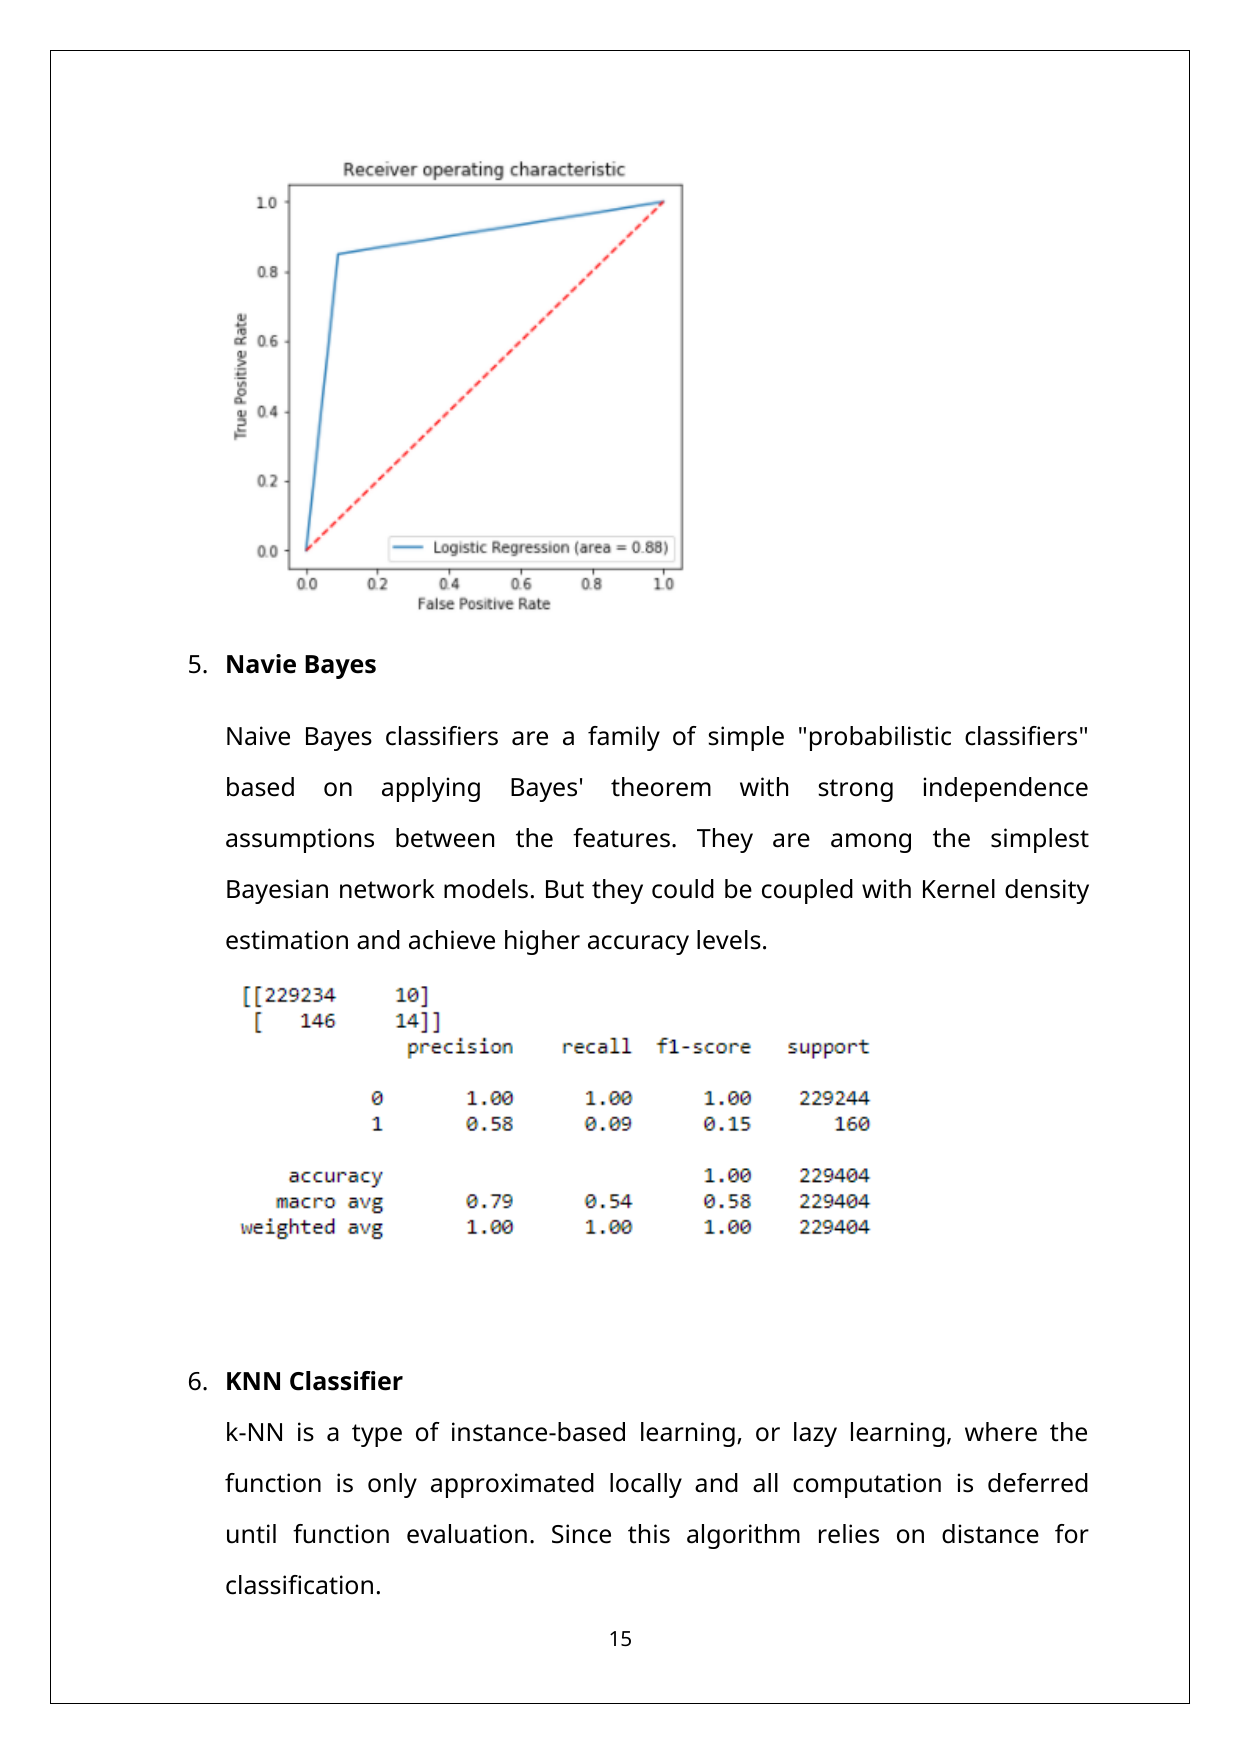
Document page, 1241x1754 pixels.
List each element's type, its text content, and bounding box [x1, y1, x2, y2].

text Naive Bayes classifiers are a family of simple "probabilistic classifiers" based on applying Bayes' theorem with strong independence assumptions between the features. They are among the simplest Bayesian network models. But they could be coupled with Kernel density estimation and achieve higher accuracy levels. [225, 718, 1090, 957]
picture [225, 150, 718, 630]
list k-NN is a type of instance-based learning, or lazy learning, where the function is only approximated locally and all computation is deferred until function evaluation. Since this algorithm relies on distance for classification. [225, 1415, 1090, 1602]
list KNN Classifier [187, 1364, 1090, 1398]
list Navie Bayes [187, 647, 1090, 681]
picture [225, 973, 902, 1296]
